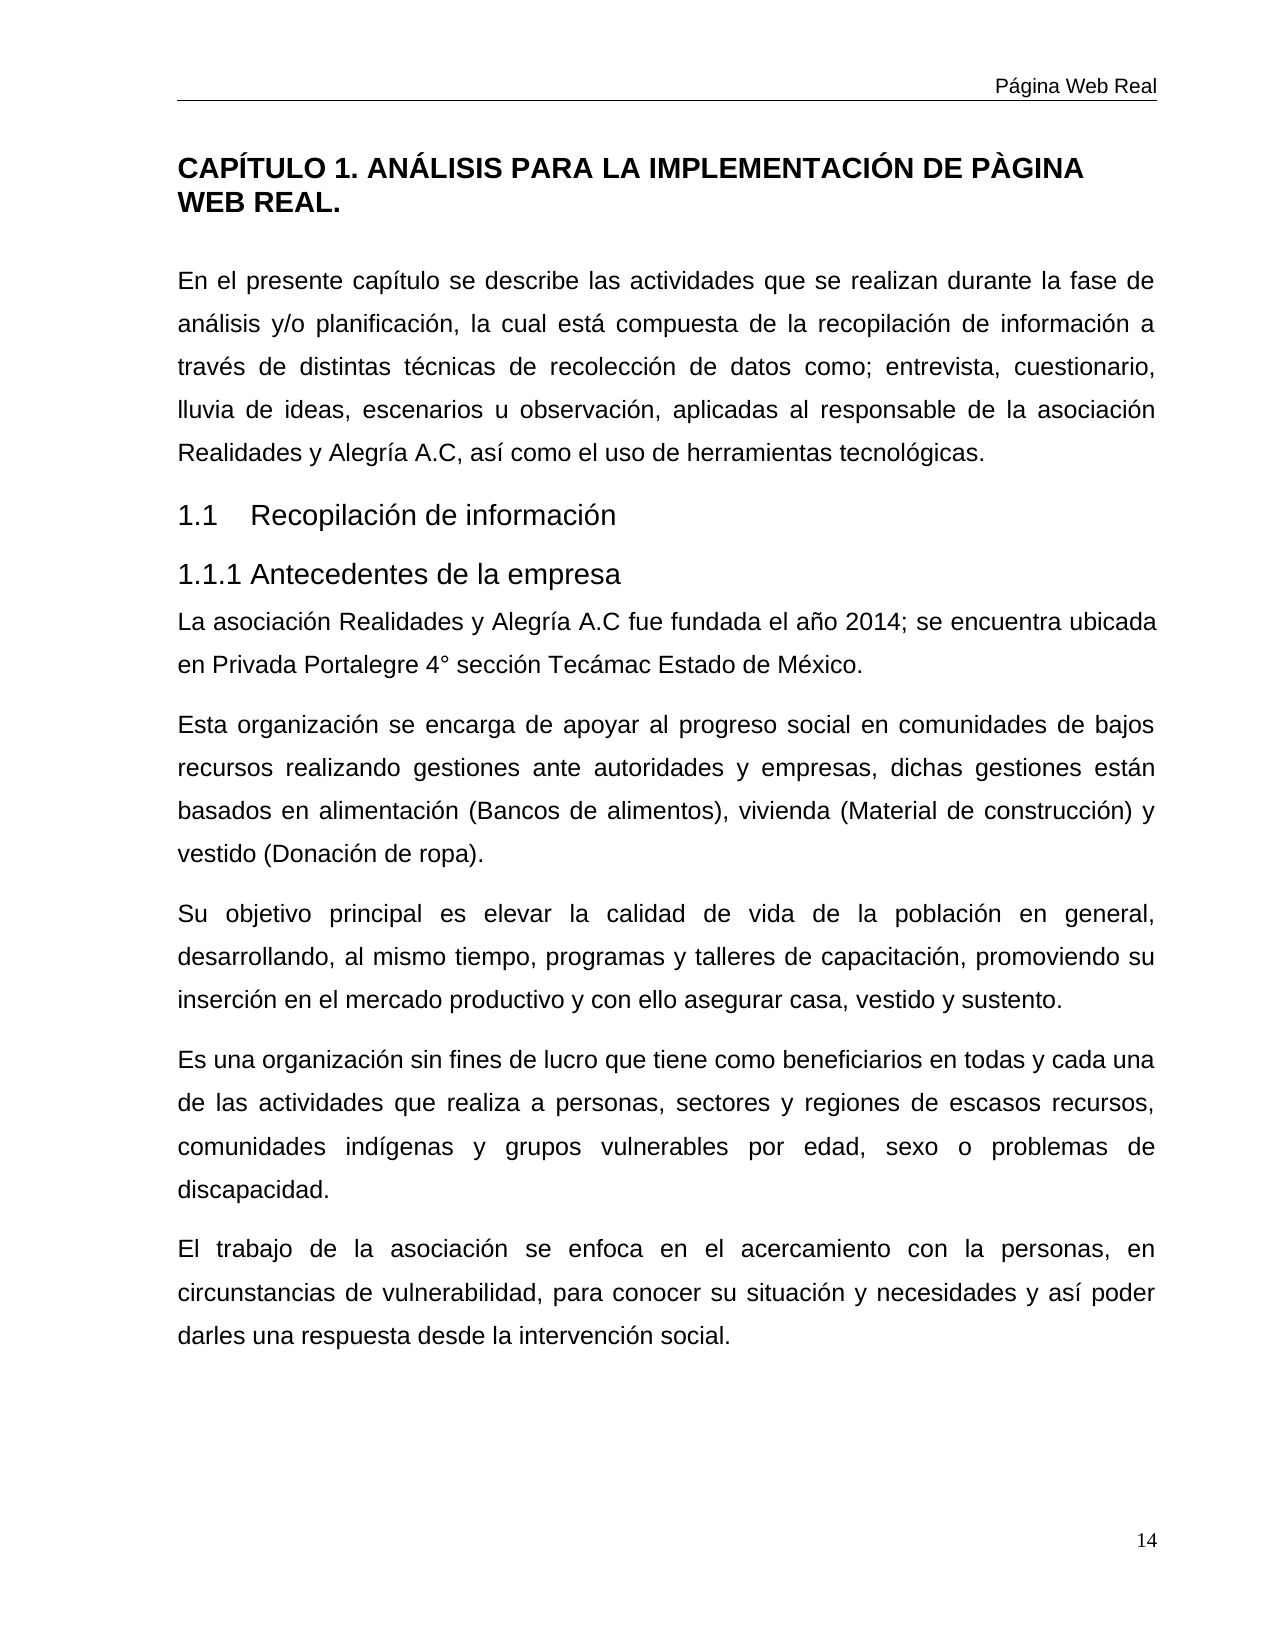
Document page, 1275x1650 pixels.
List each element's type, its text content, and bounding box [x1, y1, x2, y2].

text Es una organización sin fines de lucro que tiene como beneficiarios en todas y cada una de las actividades que realiza a personas, sectores y regiones de escasos recursos, comunidades indígenas y grupos vulnerables por edad, sexo o problemas de discapacidad. [177, 1045, 1157, 1203]
text Esta organización se encarga de apoyar al progreso social en comunidades de bajos recursos realizando gestiones ante autoridades y empresas, dichas gestiones están basados en alimentación (Bancos de alimentos), vivienda (Material de construcción) y vestido (Donación de ropa). [177, 710, 1157, 868]
text El trabajo de la asociación se enfoca en el acercamiento con la personas, en circunstancias de vulnerabilidad, para conocer su situación y necesidades y así poder darles una respuesta desde la intervención social. [177, 1234, 1157, 1349]
subtitle 1.1.1 Antecedentes de la empresa [177, 557, 1157, 590]
text En el presente capítulo se describe las actividades que se realizan durante la fase de análisis y/o planificación, la cual está compuesta de la recopilación de información a través de distintas técnicas de recolección de datos como; entrevista, cuestionario, lluvia de ideas, escenarios u observación, aplicadas al responsable de la asociación Realidades y Alegría A.C, así como el uso de herramientas tecnológicas. [177, 266, 1157, 467]
text Su objetivo principal es elevar la calidad de vida de la población en general, desarrollando, al mismo tiempo, programas y talleres de capacitación, promoviendo su inserción en el mercado productivo y con ello asegurar casa, vestido y sustento. [177, 899, 1157, 1014]
subtitle CAPÍTULO 1. ANÁLISIS PARA LA IMPLEMENTACIÓN DE PÀGINA WEB REAL. [177, 151, 1157, 218]
subtitle 1.1 Recopilación de información [177, 498, 1157, 532]
text La asociación Realidades y Alegría A.C fue fundada el año 2014; se encuentra ubicada en Privada Portalegre 4° sección Tecámac Estado de México. [177, 607, 1157, 679]
